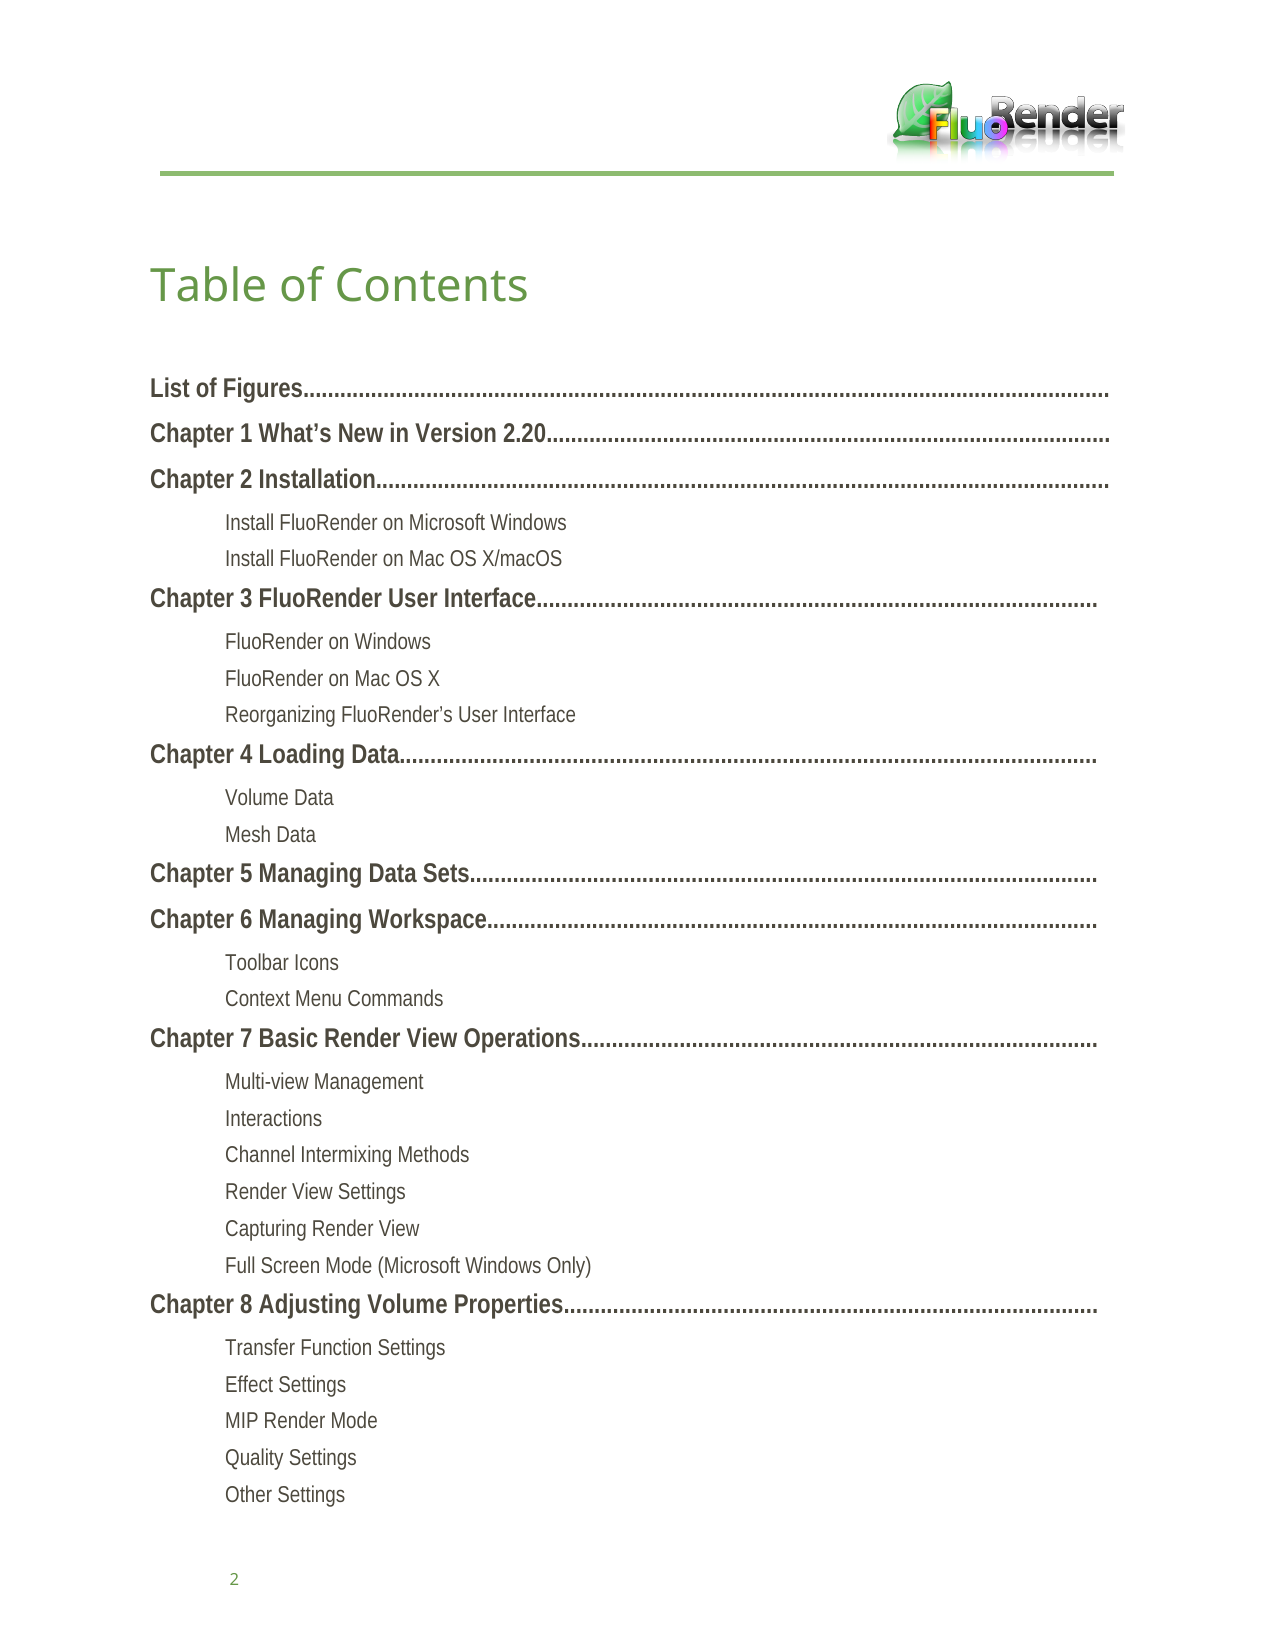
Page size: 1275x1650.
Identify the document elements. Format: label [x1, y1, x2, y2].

picture [887, 75, 1125, 165]
